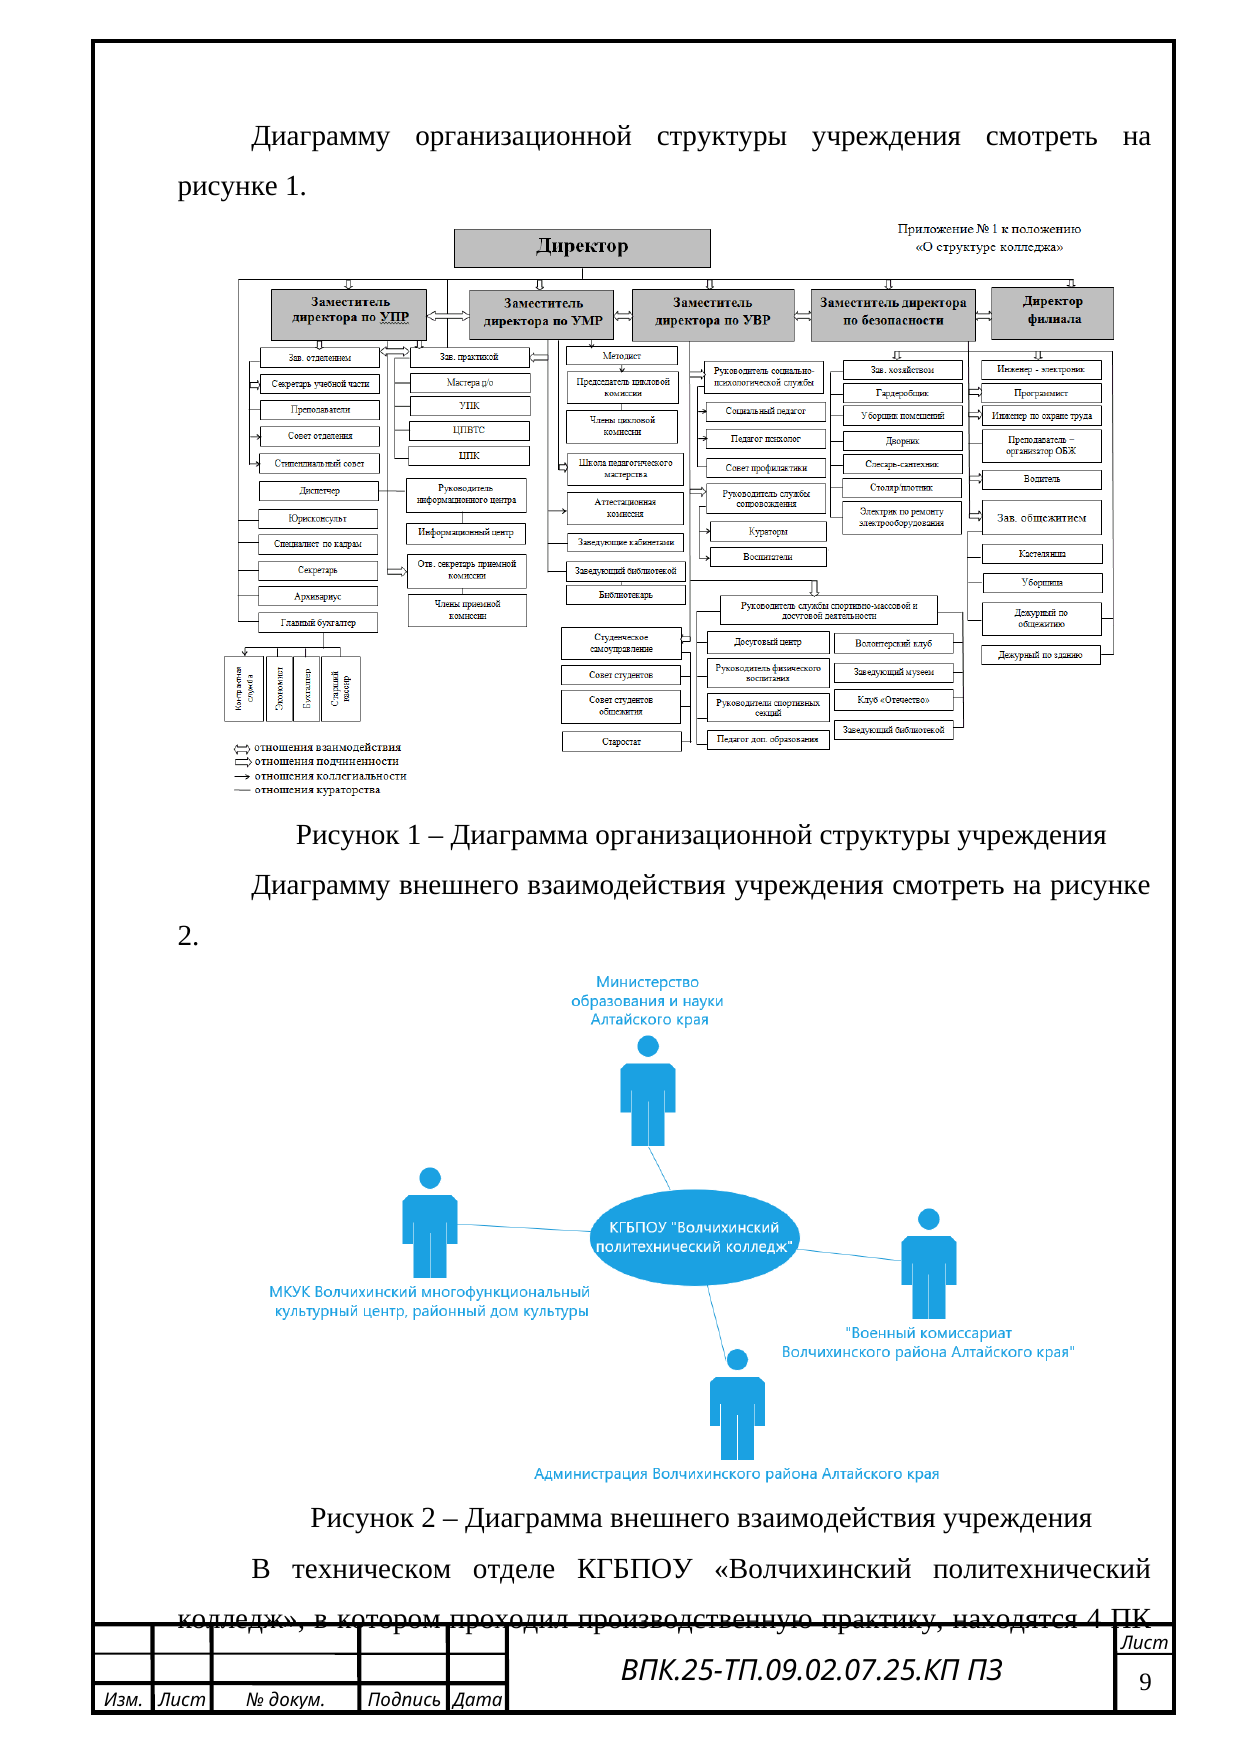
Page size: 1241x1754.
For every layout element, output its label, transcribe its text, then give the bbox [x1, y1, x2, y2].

text Рисунок 1 – Диаграмма организационной структуры учреждения [177, 817, 1152, 851]
text Рисунок 2 – Диаграмма внешнего взаимодействия учреждения [177, 1501, 1152, 1534]
picture [191, 218, 1137, 806]
picture [223, 967, 1106, 1487]
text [177, 1551, 1152, 1635]
text Диаграмму внешнего взаимодействия учреждения смотреть на рисунке 2. [177, 867, 1152, 951]
text Диаграмму организационной структуры учреждения смотреть на рисунке 1. [177, 118, 1152, 202]
